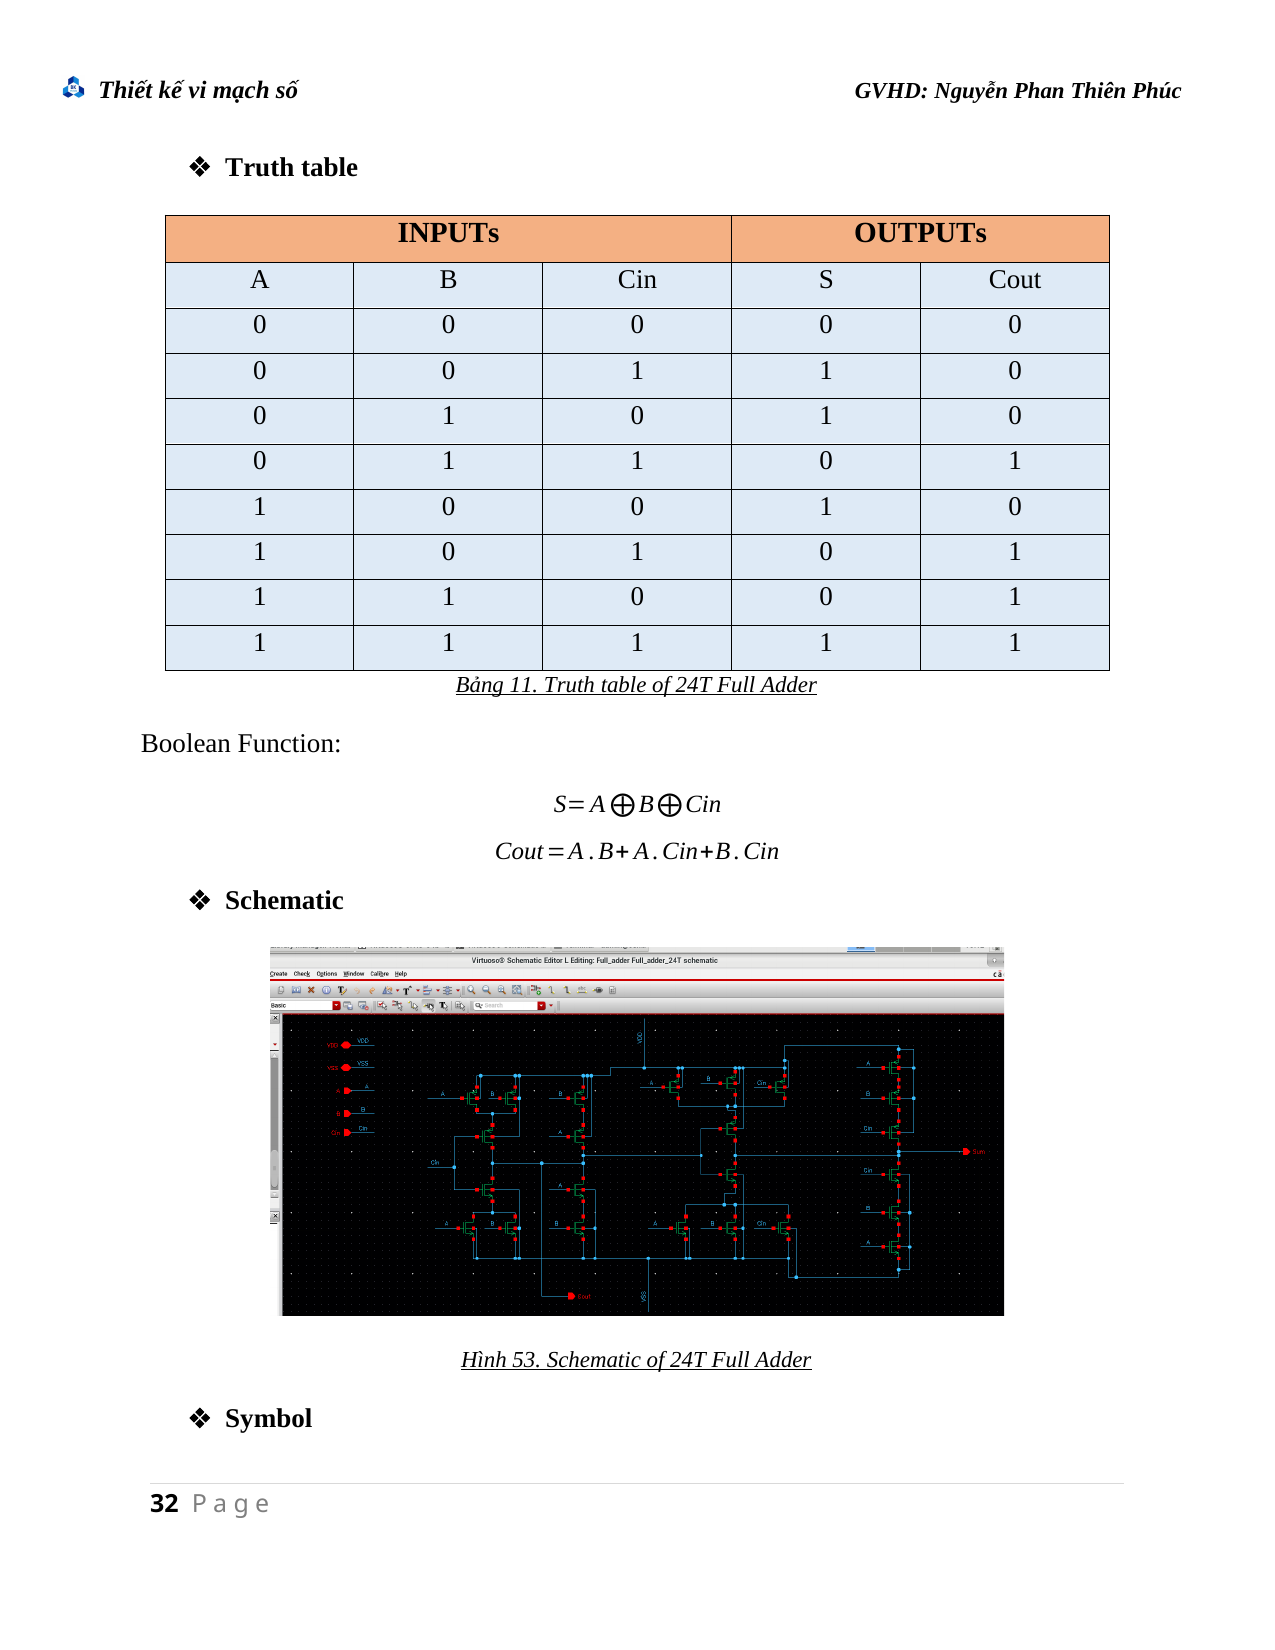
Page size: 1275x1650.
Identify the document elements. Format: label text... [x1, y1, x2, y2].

table_cell 1 [354, 626, 542, 670]
table_cell 1 [543, 626, 731, 670]
table_cell 1 [921, 580, 1109, 625]
list Boolean Function: [141, 727, 1124, 758]
table_cell 1 [166, 535, 353, 579]
table_cell A [166, 263, 353, 307]
table_cell 0 [543, 490, 731, 534]
table_cell 1 [543, 535, 731, 579]
table_cell Cin [543, 263, 731, 307]
table_cell 1 [921, 535, 1109, 579]
table_header INPUTs [166, 216, 731, 262]
table_cell 0 [543, 399, 731, 443]
table_cell 0 [921, 309, 1109, 353]
table_cell 1 [166, 580, 353, 625]
table_cell 0 [732, 580, 920, 625]
table_cell 0 [354, 535, 542, 579]
table_cell 1 [543, 445, 731, 489]
table_cell 0 [921, 354, 1109, 398]
text Hình 53. Schematic of 24T Full Adder [150, 1346, 1124, 1372]
table_cell 1 [166, 626, 353, 670]
table_cell 0 [166, 399, 353, 443]
table_cell 0 [166, 354, 353, 398]
list Schematic [187, 884, 1124, 916]
table_cell 1 [166, 490, 353, 534]
table_cell 1 [732, 354, 920, 398]
table_cell 1 [354, 580, 542, 625]
table_cell 0 [354, 354, 542, 398]
table_cell 0 [732, 309, 920, 353]
table_cell 1 [732, 490, 920, 534]
table_cell S [732, 263, 920, 307]
table_cell 0 [354, 490, 542, 534]
table_cell 0 [166, 309, 353, 353]
table_cell 1 [732, 399, 920, 443]
picture [61, 75, 86, 99]
table_cell 0 [921, 490, 1109, 534]
table_header OUTPUTs [732, 216, 1109, 262]
list Symbol [187, 1402, 1124, 1433]
table_cell 1 [543, 354, 731, 398]
table_cell Cout [921, 263, 1109, 307]
table_cell B [354, 263, 542, 307]
table_cell 1 [732, 626, 920, 670]
table_cell 0 [166, 445, 353, 489]
table_cell 1 [354, 399, 542, 443]
table_cell 0 [921, 399, 1109, 443]
table_cell 1 [921, 445, 1109, 489]
picture [270, 947, 1005, 1316]
text Bảng 11. Truth table of 24T Full Adder [150, 671, 1124, 697]
table_cell 1 [354, 445, 542, 489]
table_cell 0 [354, 309, 542, 353]
table_cell 0 [543, 580, 731, 625]
table_cell 0 [732, 535, 920, 579]
table_cell 0 [543, 309, 731, 353]
list Truth table [187, 151, 1124, 182]
table_cell 0 [732, 445, 920, 489]
table_cell 1 [921, 626, 1109, 670]
